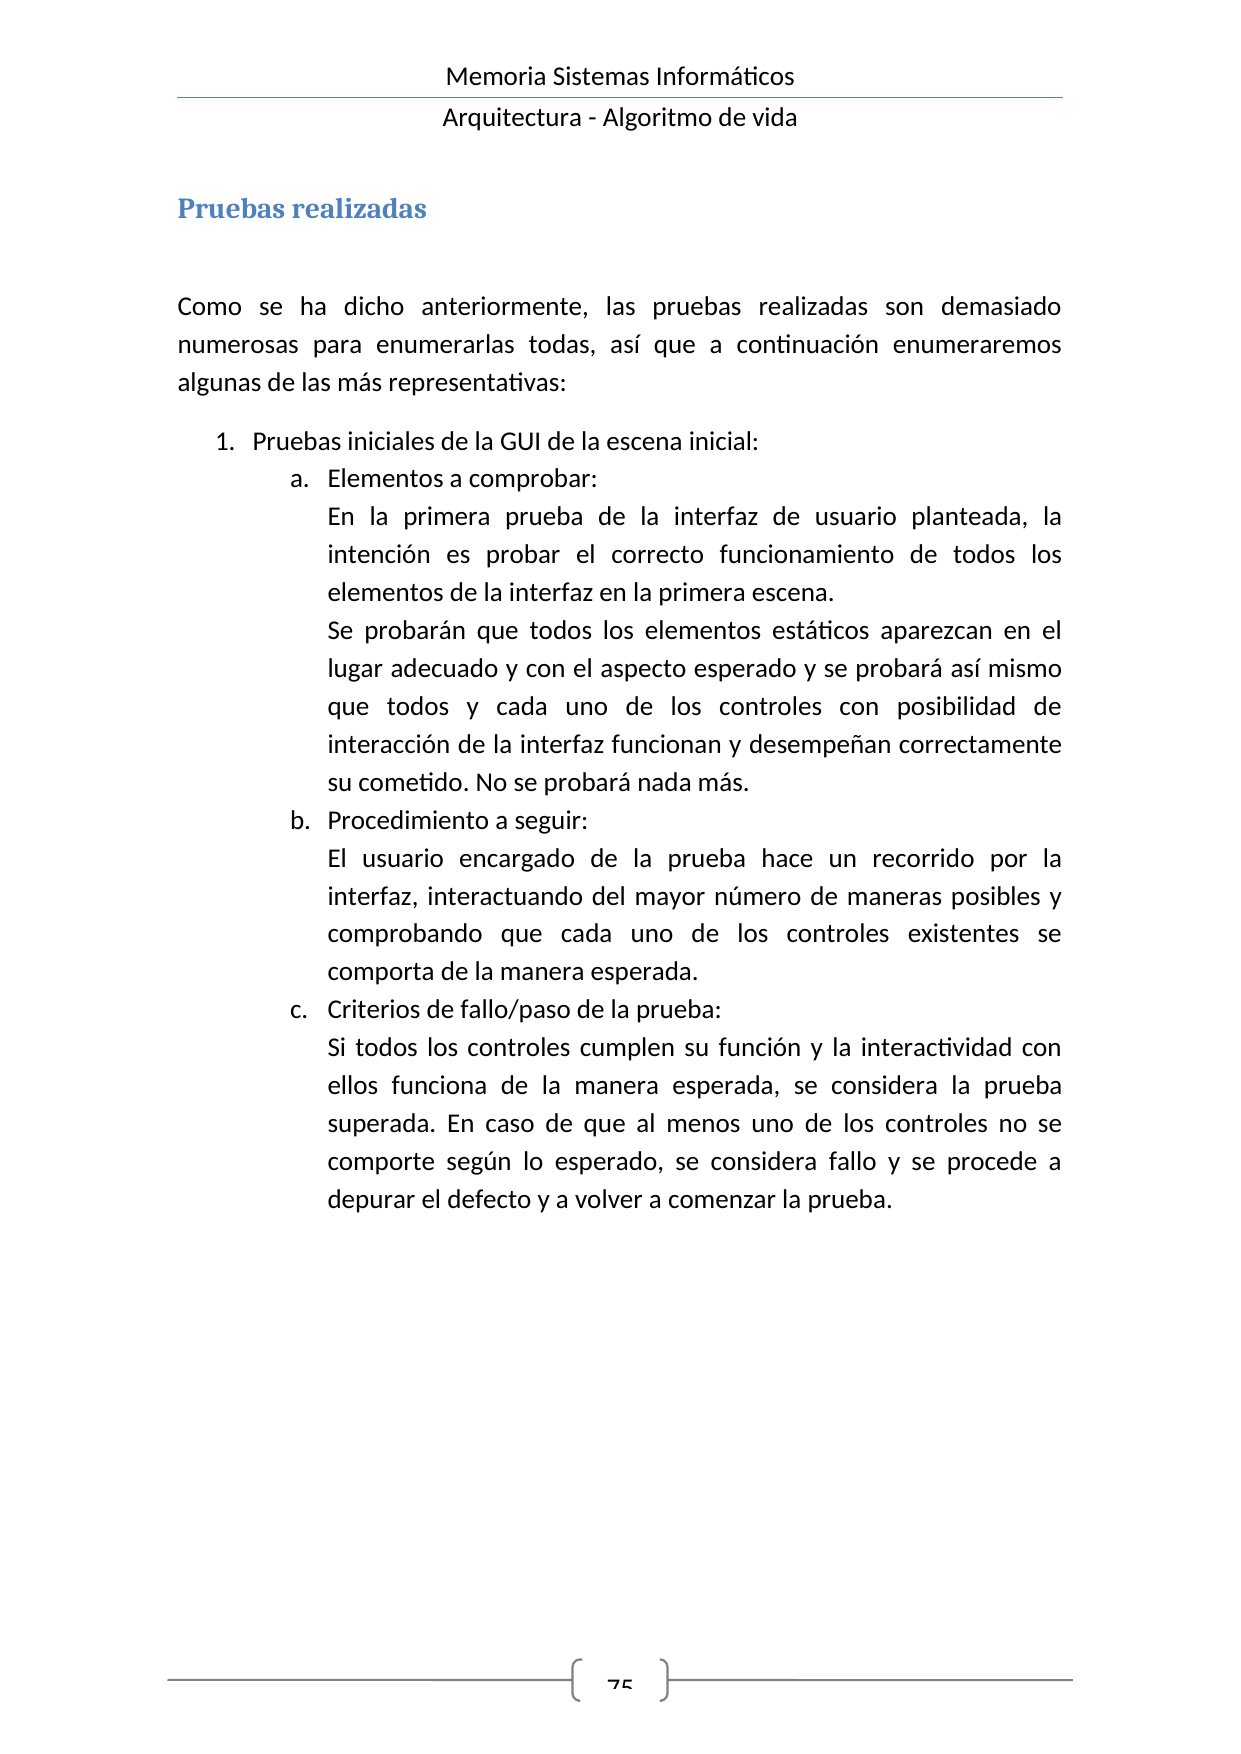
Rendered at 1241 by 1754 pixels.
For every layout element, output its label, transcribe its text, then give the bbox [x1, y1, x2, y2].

text Como se ha dicho anteriormente, las pruebas realizadas son demasiado numerosas para enumerarlas todas, así que a continuación enumeraremos algunas de las más representativas: [177, 289, 1063, 398]
list Pruebas iniciales de la GUI de la escena inicial: [215, 424, 1063, 457]
list Procedimiento a seguir: [290, 803, 1063, 836]
list Elementos a comprobar: [290, 462, 1063, 495]
list Se probarán que todos los elementos estáticos aparezcan en el lugar adecuado y con el aspecto esperado y se probará así mismo que todos y cada uno de los controles con posibilidad de interacción de la interfaz funcionan y desempeñan correctamente su cometido. No se probará nada más. [327, 613, 1063, 798]
list El usuario encargado de la prueba hace un recorrido por la interfaz, interactuando del mayor número de maneras posibles y comprobando que cada uno de los controles existentes se comporta de la manera esperada. [327, 841, 1063, 988]
list Criterios de fallo/paso de la prueba: [290, 992, 1063, 1026]
list En la primera prueba de la interfaz de usuario planteada, la intención es probar el correcto funcionamiento de todos los elementos de la interfaz en la primera escena. [327, 499, 1063, 608]
list Si todos los controles cumplen su función y la interactividad con ellos funciona de la manera esperada, se considera la prueba superada. En caso de que al menos uno de los controles no se comporte según lo esperado, se considera fallo y se procede a depurar el defecto y a volver a comenzar la prueba. [327, 1030, 1063, 1215]
subtitle Pruebas realizadas [177, 192, 1063, 225]
